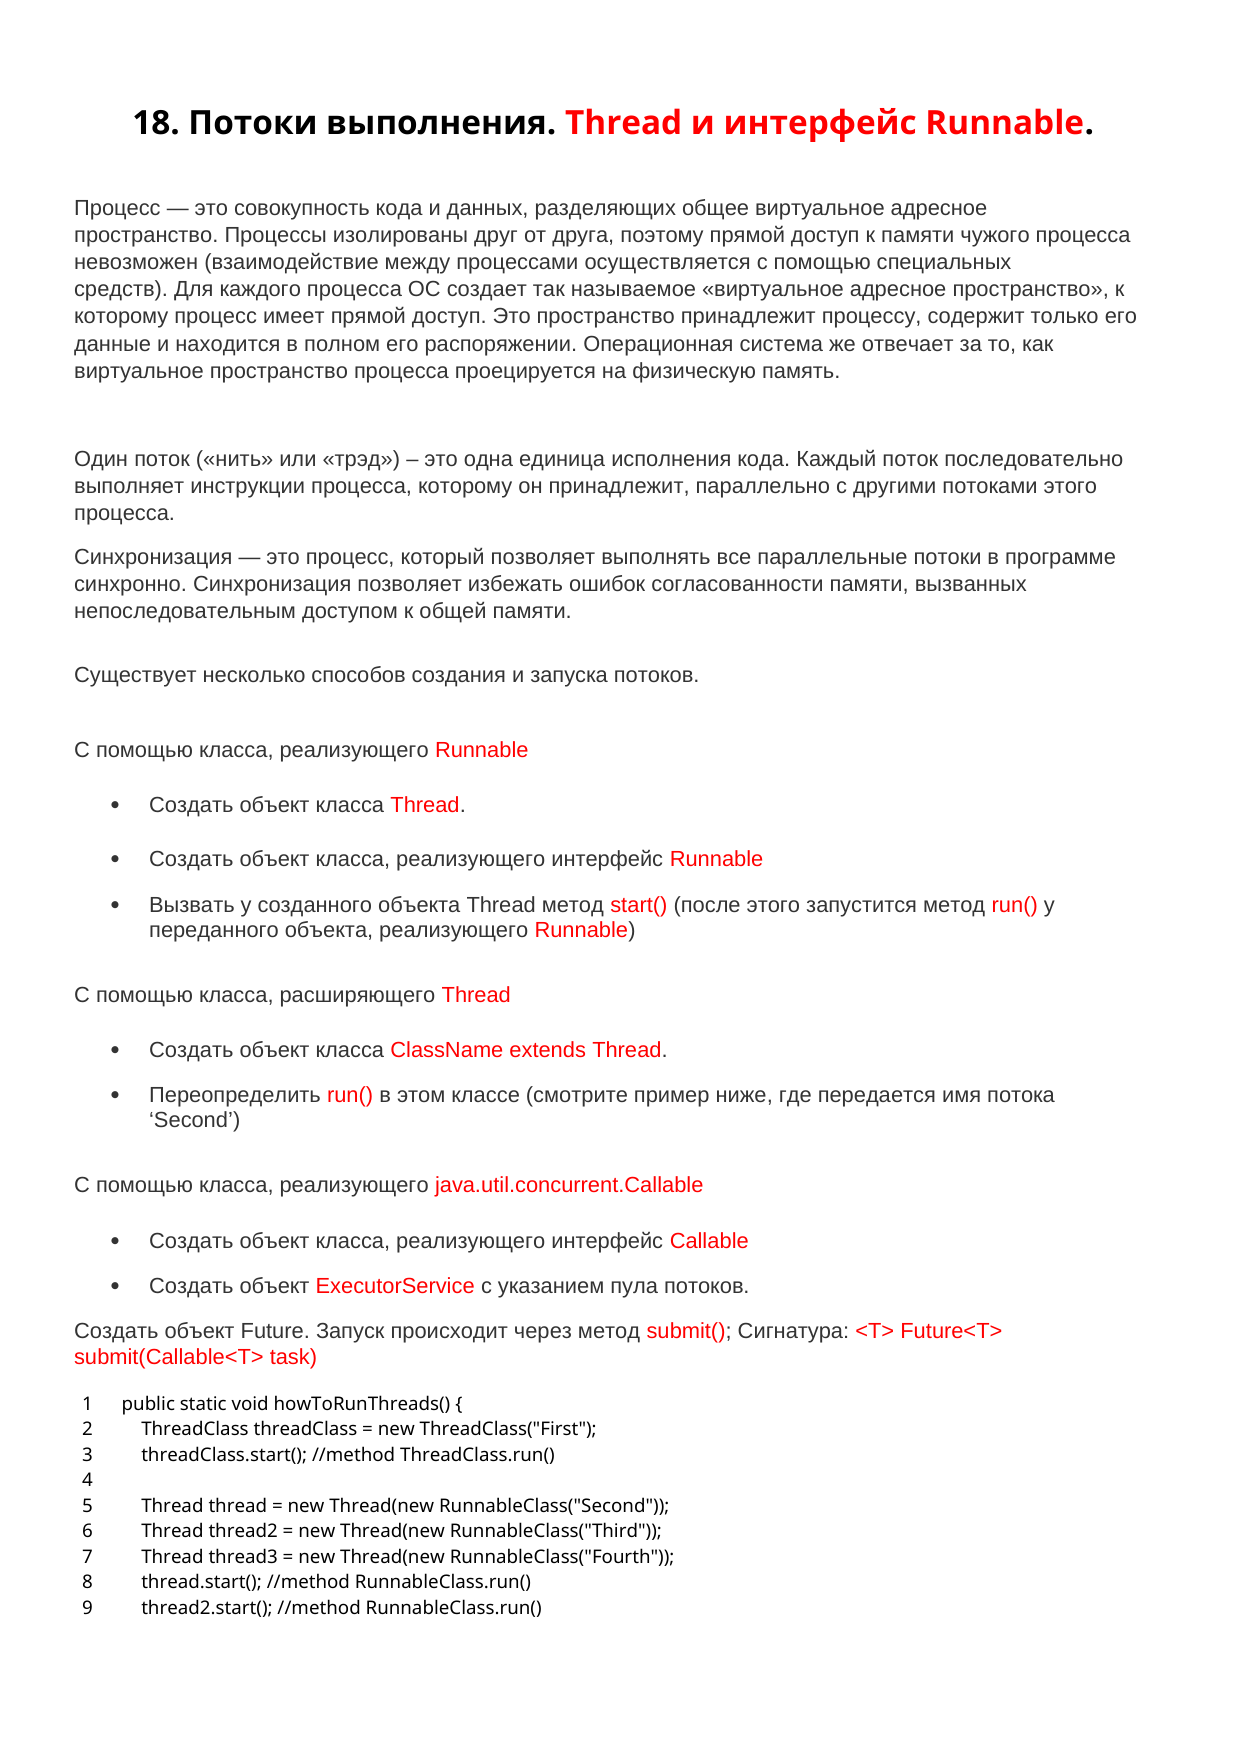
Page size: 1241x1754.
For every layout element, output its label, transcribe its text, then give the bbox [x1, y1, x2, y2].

text С помощью класса, реализующего Runnable [74, 717, 1152, 762]
list Создать объект класса ClassName extends Thread. [111, 1037, 1152, 1062]
text Один поток («нить» или «трэд») – это одна единица исполнения кода. Каждый поток последовательно выполняет инструкции процесса, которому он принадлежит, параллельно с другими потоками этого процесса. [74, 446, 1152, 525]
text С помощью класса, реализующего java.util.concurrent.Callable [74, 1153, 1152, 1198]
subtitle 18. Потоки выполнения. Thread и интерфейс Runnable. [74, 99, 1152, 144]
list Создать объект ExecutorService с указанием пула потоков. [111, 1273, 1152, 1298]
list Создать объект класса, реализующего интерфейс Runnable [111, 846, 1152, 872]
list Вызвать у созданного объекта Thread метод start() (после этого запустится метод run() у переданного объекта, реализующего Runnable) [111, 892, 1152, 942]
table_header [74, 1388, 100, 1621]
list Создать объект класса, реализующего интерфейс Callable [111, 1228, 1152, 1253]
text Процесс — это совокупность кода и данных, разделяющих общее виртуальное адресное пространство. Процессы изолированы друг от друга, поэтому прямой доступ к памяти чужого процесса невозможен (взаимодействие между процессами осуществляется с помощью специальных средств). Для каждого процесса ОС создает так называемое «виртуальное адресное пространство», к которому процесс имеет прямой доступ. Это пространство принадлежит процессу, содержит только его данные и находится в полном его распоряжении. Операционная система же отвечает за то, как виртуальное пространство процесса проецируется на физическую память. [74, 195, 1152, 383]
text Создать объект Future. Запуск происходит через метод submit(); Сигнатура: <T> Future<T> submit(Callable<T> task) [74, 1318, 1152, 1372]
text Синхронизация — это процесс, который позволяет выполнять все параллельные потоки в программе синхронно. Синхронизация позволяет избежать ошибок согласованности памяти, вызванных непоследовательным доступом к общей памяти. [74, 544, 1152, 623]
list Переопределить run() в этом классе (смотрите пример ниже, где передается имя потока ‘Second’) [111, 1082, 1152, 1133]
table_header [100, 1388, 1152, 1621]
text С помощью класса, расширяющего Thread [74, 962, 1152, 1007]
text Существует несколько способов создания и запуска потоков. [74, 642, 1152, 687]
list Создать объект класса Thread. [111, 792, 1152, 817]
